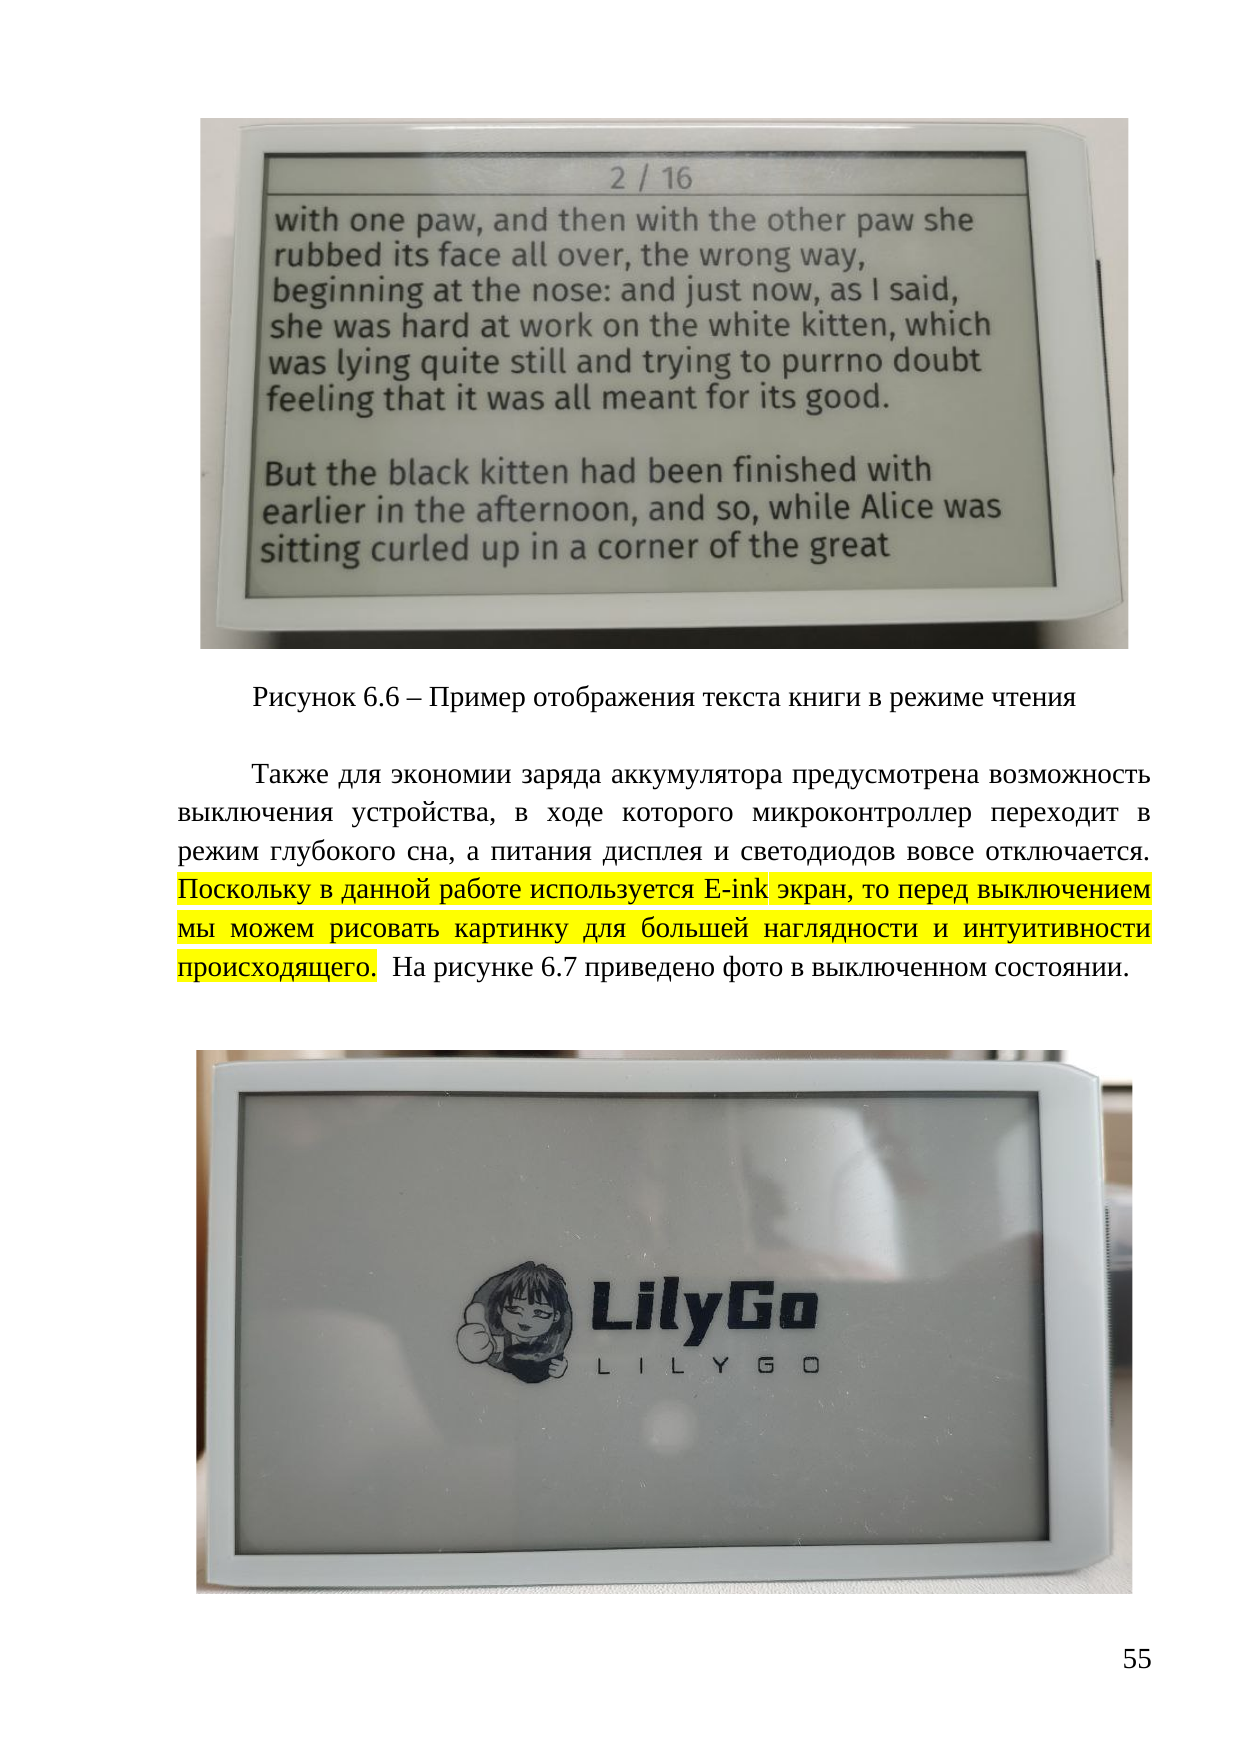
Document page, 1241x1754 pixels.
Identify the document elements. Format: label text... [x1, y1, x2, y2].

text Рисунок 6.6 – Пример отображения текста книги в режиме чтения [177, 679, 1152, 712]
picture [196, 1050, 1133, 1594]
picture [200, 118, 1129, 649]
text Также для экономии заряда аккумулятора предусмотрена возможность выключения устройства, в ходе которого микроконтроллер переходит в режим глубокого сна, а питания дисплея и светодиодов вовсе отключается. Поскольку в данной работе используется E-ink экран, то перед выключением мы можем рисовать картинку для большей наглядности и интуитивности происходящего. На рисунке 6.7 приведено фото в выключенном состоянии. [177, 944, 1152, 982]
text Также для экономии заряда аккумулятора предусмотрена возможность выключения устройства, в ходе которого микроконтроллер переходит в режим глубокого сна, а питания дисплея и светодиодов вовсе отключается. Поскольку в данной работе используется E-ink экран, то перед выключением мы можем рисовать картинку для большей наглядности и интуитивности происходящего. На рисунке 6.7 приведено фото в выключенном состоянии. [177, 756, 1152, 897]
